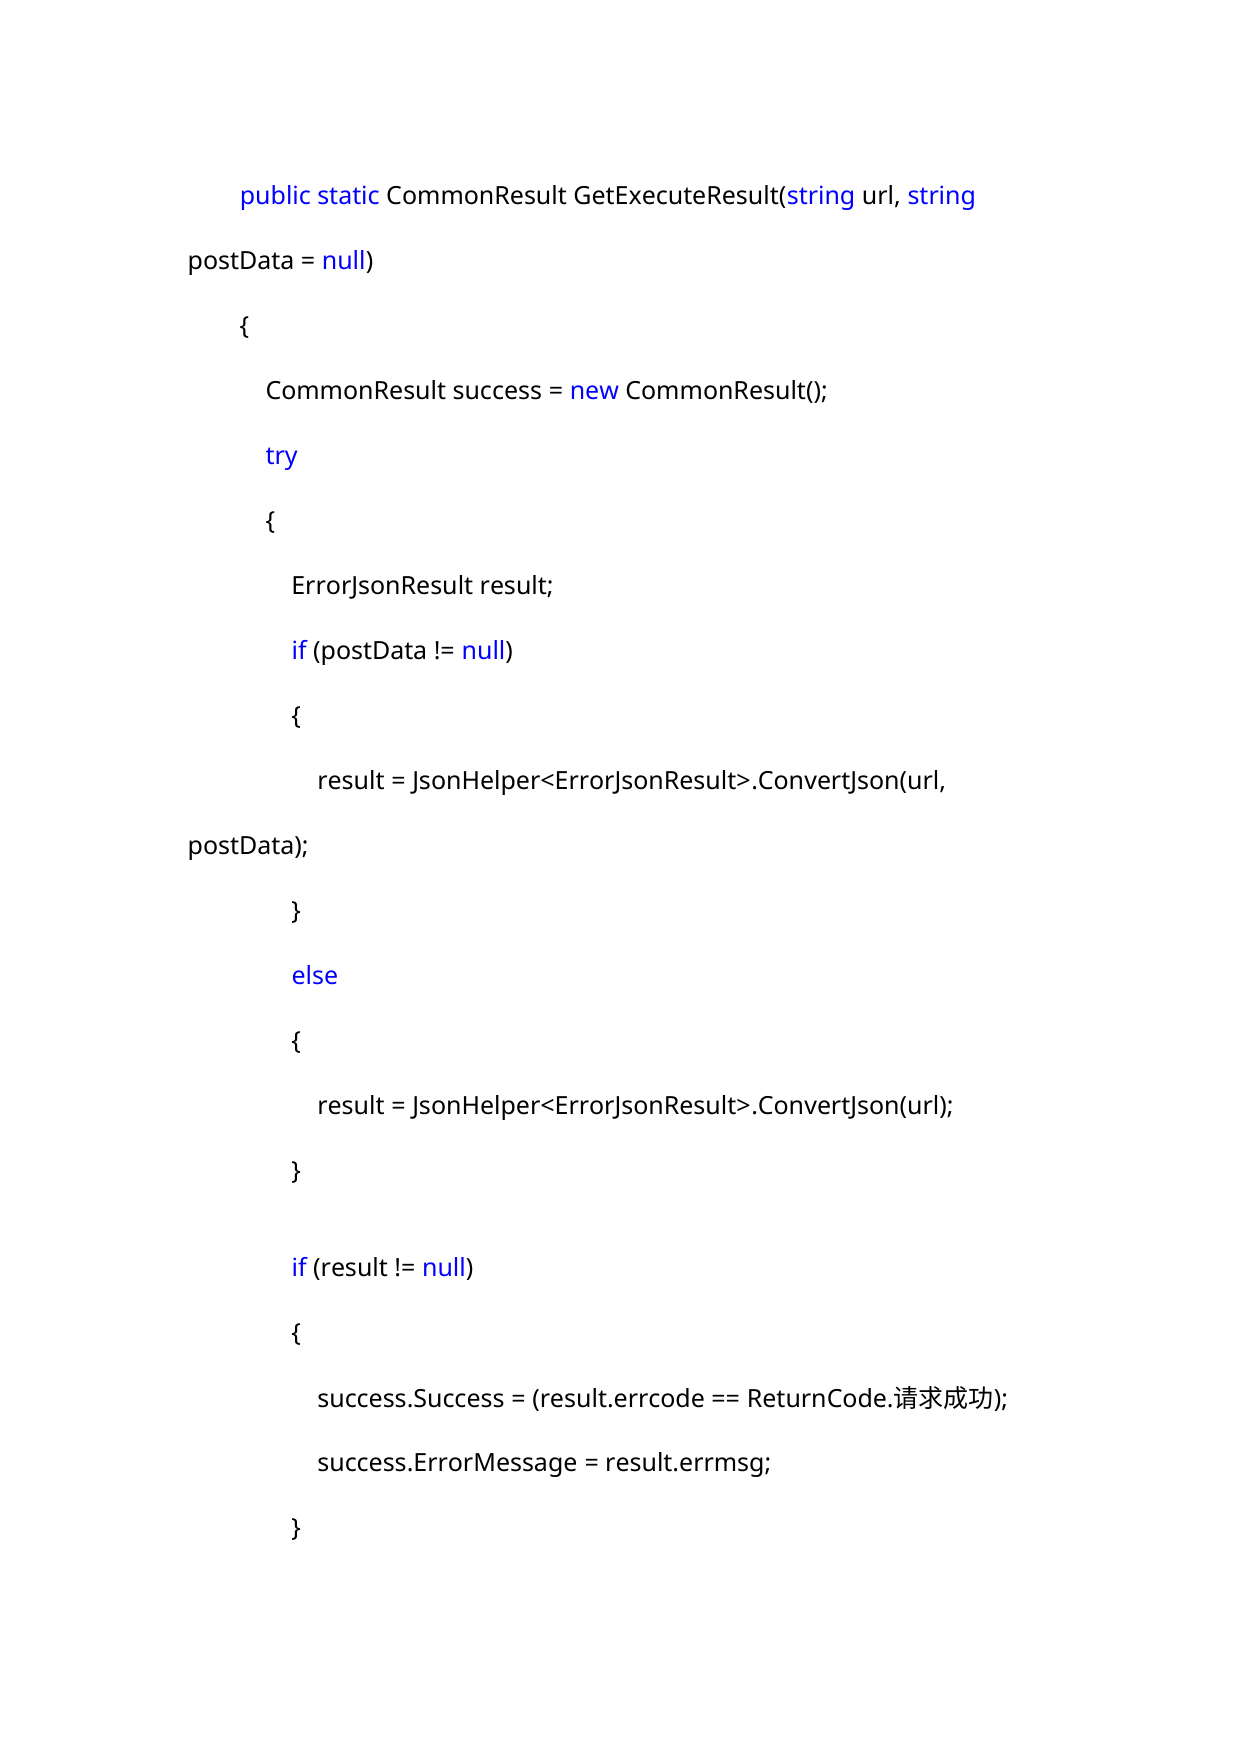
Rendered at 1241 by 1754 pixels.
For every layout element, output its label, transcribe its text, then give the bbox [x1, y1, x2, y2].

text result = JsonHelper<ErrorJsonResult>.ConvertJson(url); [187, 1072, 1053, 1137]
text } [187, 1137, 1053, 1202]
text public static CommonResult GetExecuteResult(string url, string postData = null) [187, 162, 1053, 292]
text { [187, 1299, 1053, 1364]
text else [187, 942, 1053, 1007]
text CommonResult success = new CommonResult(); [187, 357, 1053, 422]
text { [187, 292, 1053, 357]
text success.ErrorMessage = result.errmsg; [187, 1429, 1053, 1494]
text if (result != null) [187, 1234, 1053, 1299]
text } [187, 877, 1053, 942]
text } [187, 1494, 1053, 1559]
text { [187, 1007, 1053, 1072]
text ErrorJsonResult result; [187, 552, 1053, 617]
text { [187, 487, 1053, 552]
text try [187, 422, 1053, 487]
text if (postData != null) [187, 617, 1053, 682]
text { [187, 682, 1053, 747]
text result = JsonHelper<ErrorJsonResult>.ConvertJson(url, postData); [187, 747, 1053, 877]
text success.Success = (result.errcode == ReturnCode.请求成功); [187, 1364, 1053, 1429]
